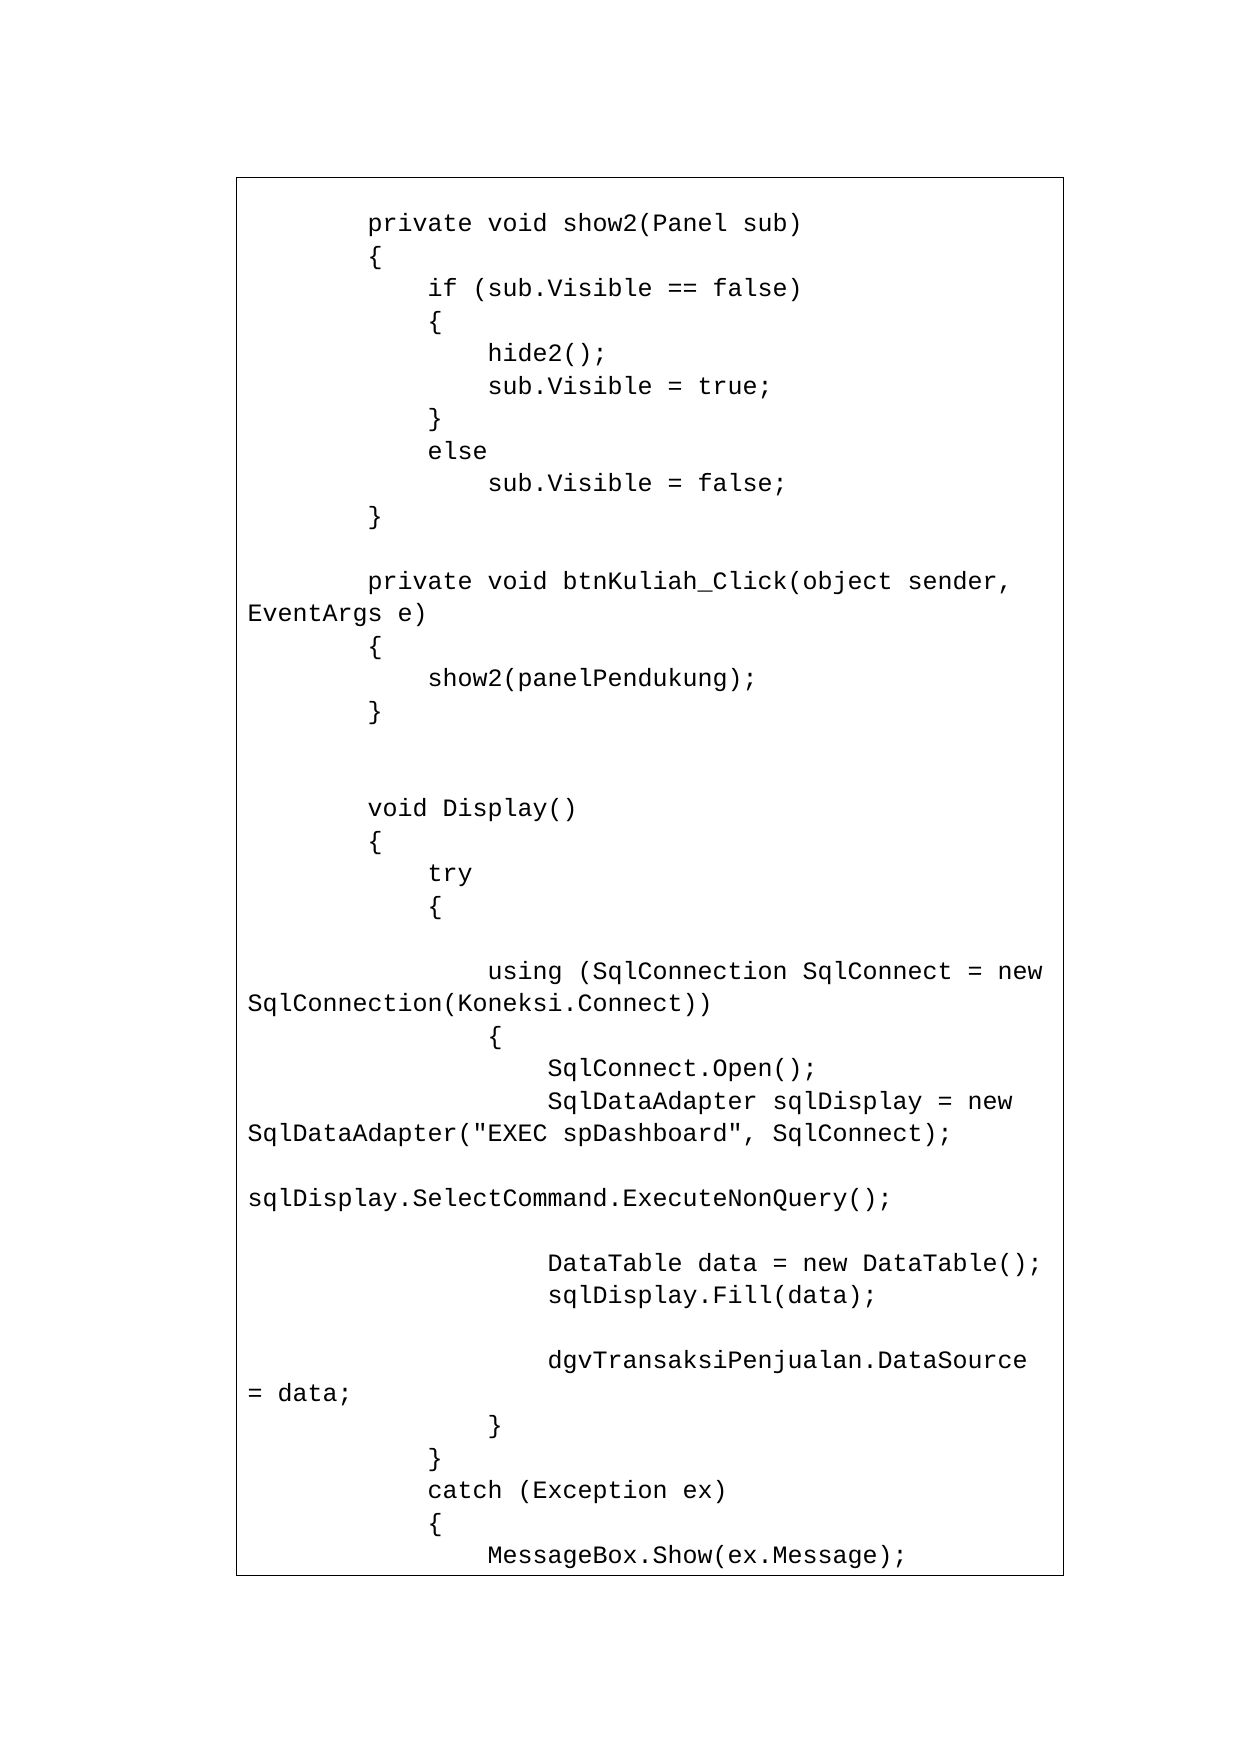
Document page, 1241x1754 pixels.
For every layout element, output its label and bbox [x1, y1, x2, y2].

table_cell [237, 178, 1063, 1575]
